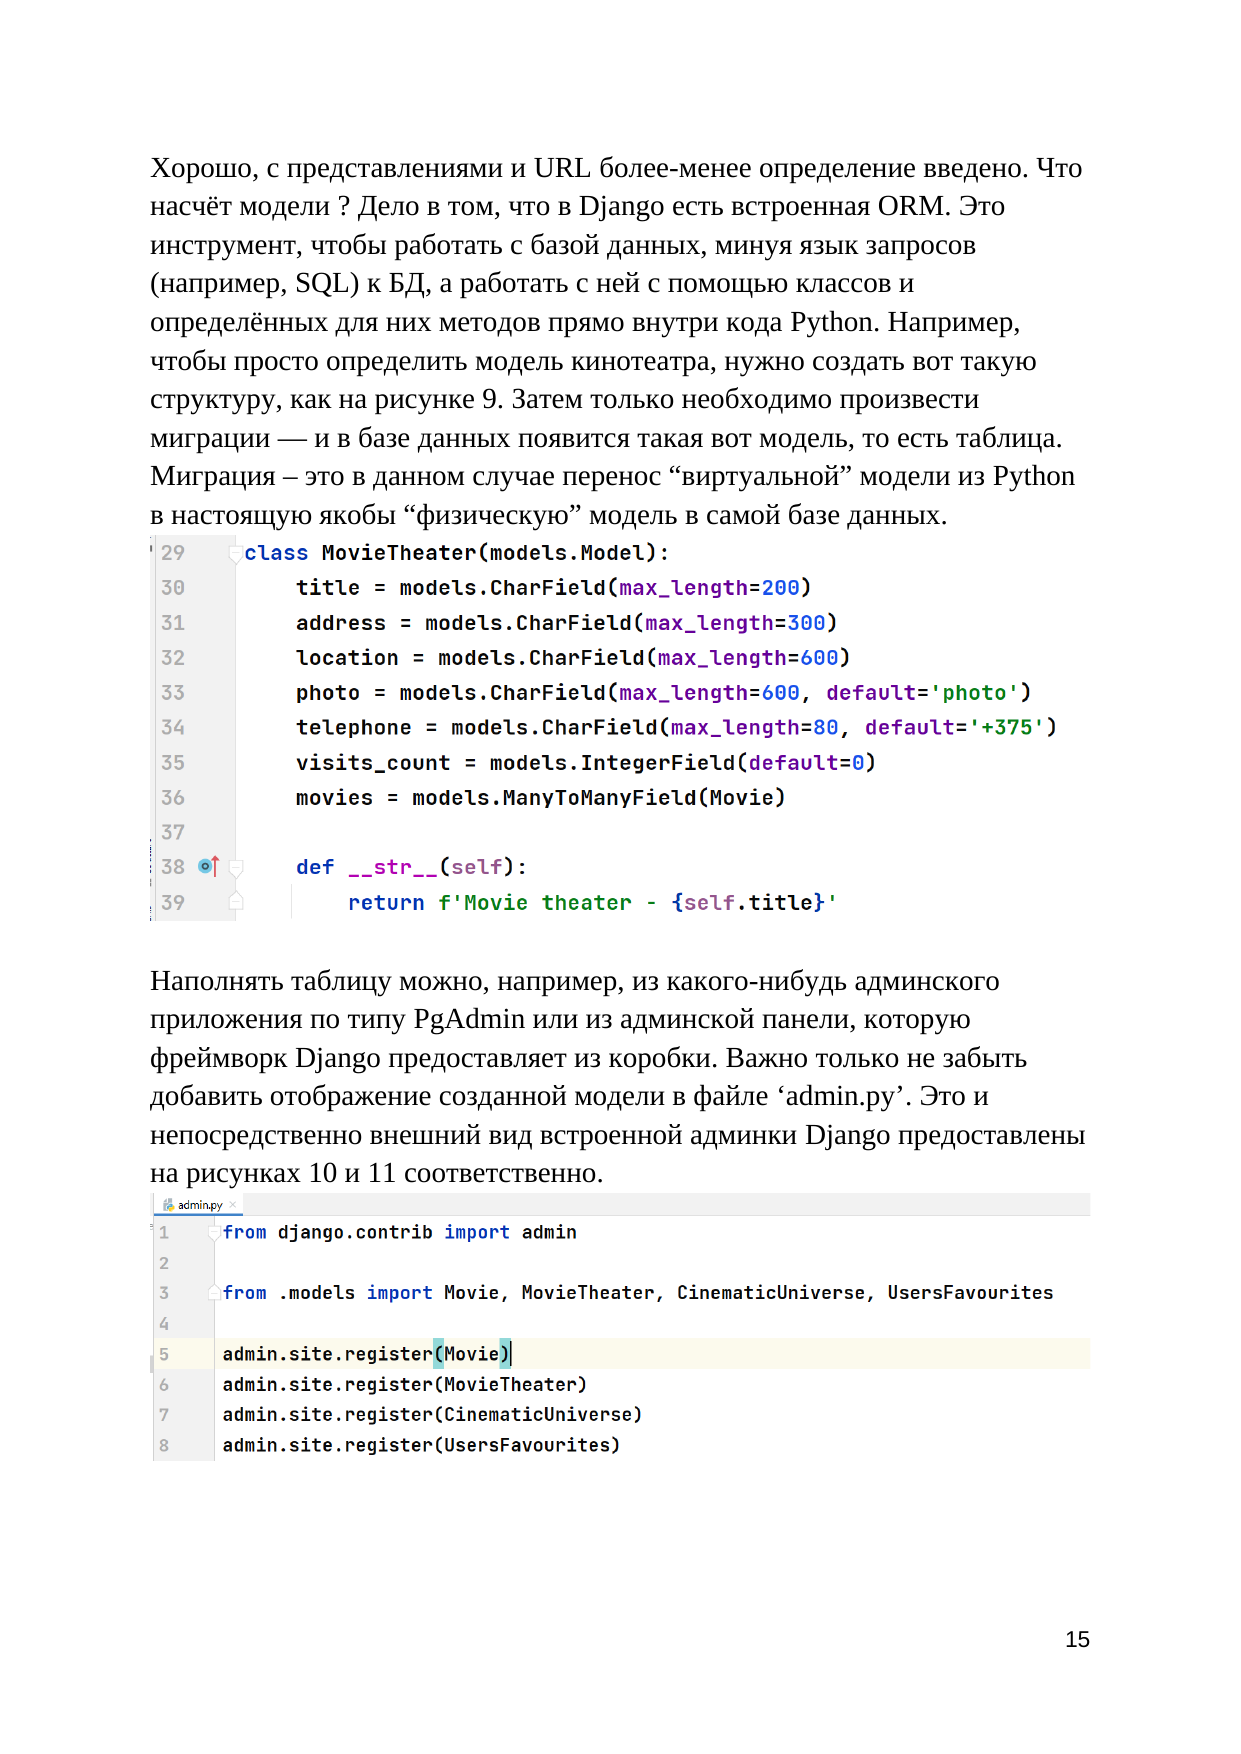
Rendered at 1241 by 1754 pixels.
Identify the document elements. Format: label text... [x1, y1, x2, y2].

text Наполнять таблицу можно, например, из какого-нибудь админского приложения по типу PgAdmin или из админской панели, которую фреймворк Django предоставляет из коробки. Важно только не забыть добавить отображение созданной модели в файле ‘admin.py’. Это и непосредственно внешний вид встроенной админки Django предоставлены на рисунках 10 и 11 соответственно. [150, 963, 1090, 1189]
picture [150, 1193, 1091, 1461]
picture [150, 535, 1091, 921]
text Хорошо, с представлениями и URL более-менее определение введено. Что насчёт модели ? Дело в том, что в Django есть встроенная ORM. Это инструмент, чтобы работать с базой данных, минуя язык запросов (например, SQL) к БД, а работать с ней с помощью классов и определённых для них методов прямо внутри кода Python. Например, чтобы просто определить модель кинотеатра, нужно создать вот такую структуру, как на рисунке 9. Затем только необходимо произвести миграции — и в базе данных появится такая вот модель, то есть таблица. Миграция – это в данном случае перенос “виртуальной” модели из Python в настоящую якобы “физическую” модель в самой базе данных. [150, 150, 1090, 530]
